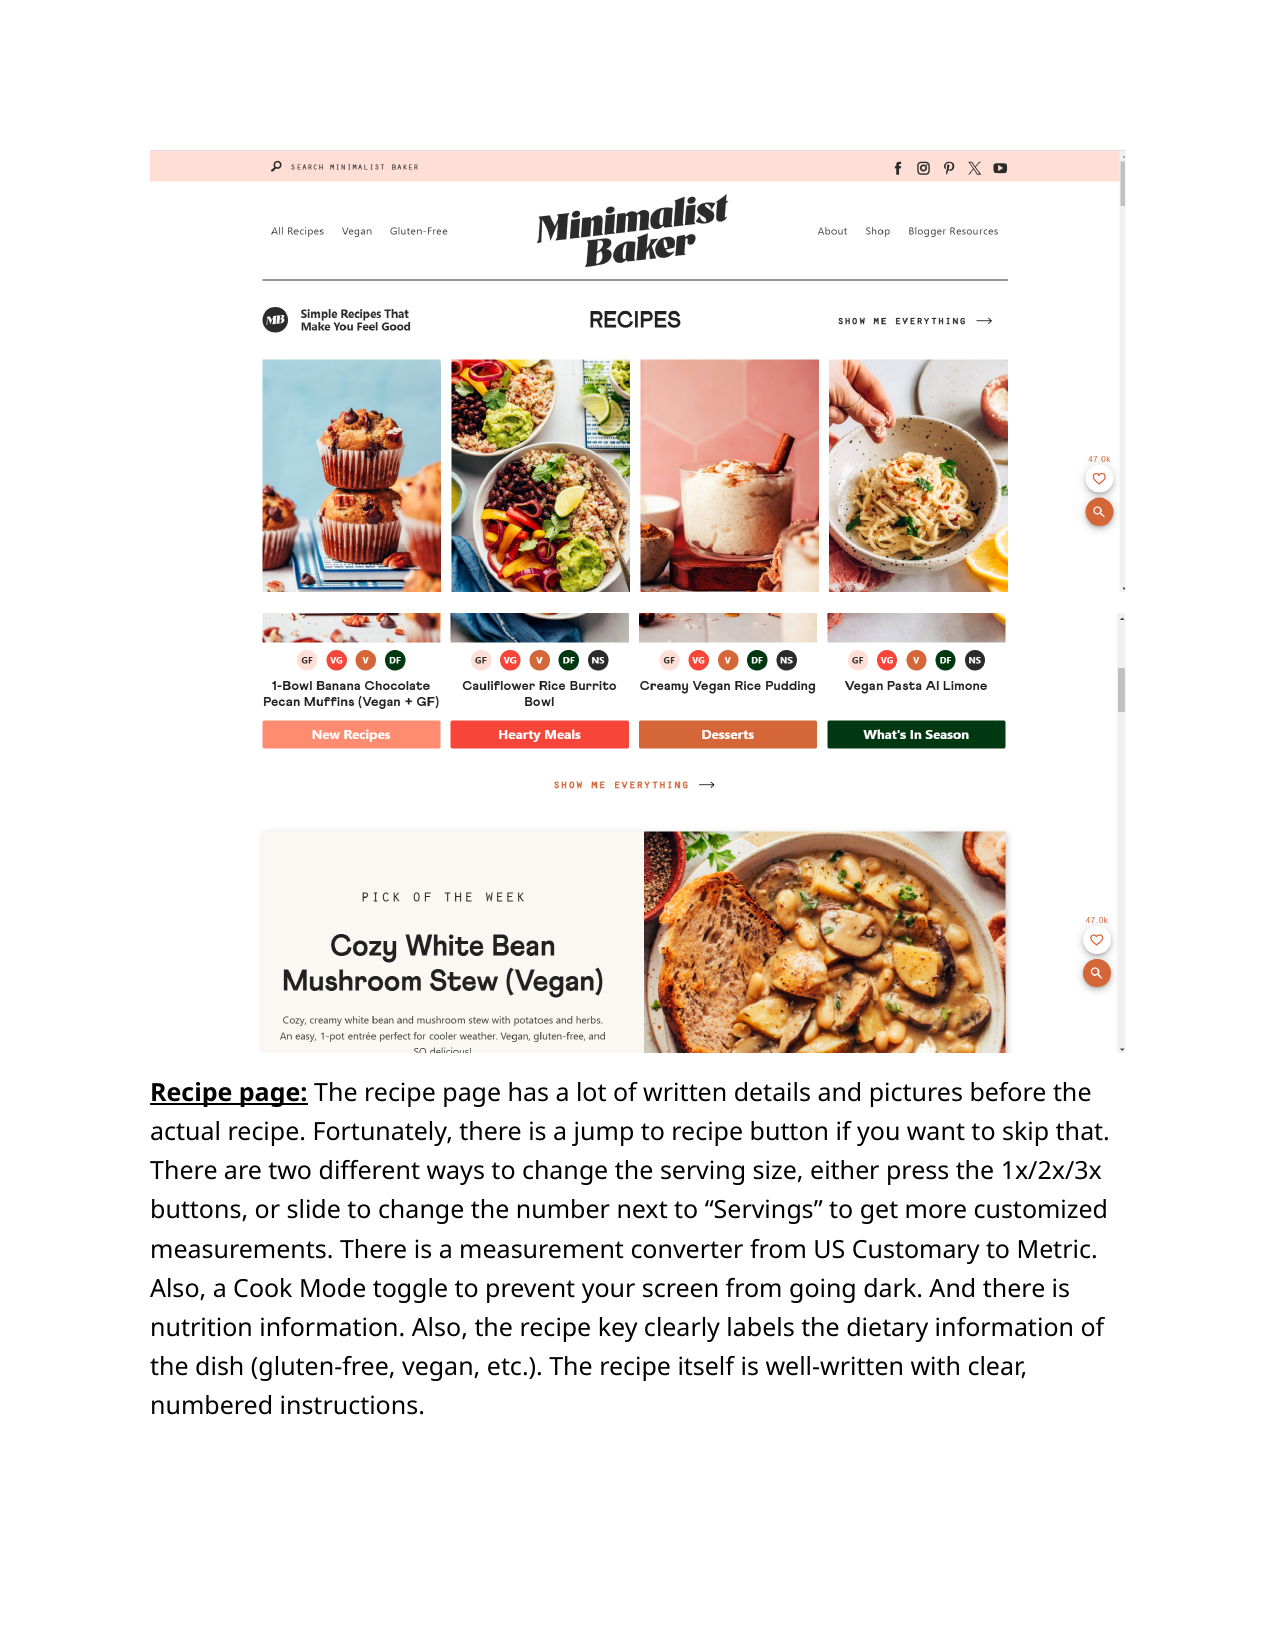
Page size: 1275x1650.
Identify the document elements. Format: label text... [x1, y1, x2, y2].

picture [150, 613, 1125, 1053]
text Recipe page: The recipe page has a lot of written details and pictures before the actual recipe. Fortunately, there is a jump to recipe button if you want to skip that. There are two different ways to change the serving size, either press the 1x/2x/3x buttons, or slide to change the number next to “Servings” to get more customized measurements. There is a measurement converter from US Customary to Metric. Also, a Cook Mode toggle to prevent your screen from going dark. And there is nutrition information. Also, the recipe key clearly labels the dietary information of the dish (gluten-free, vegan, etc.). The recipe itself is well-written with clear, numbered instructions. [150, 1074, 1125, 1422]
picture [150, 150, 1125, 592]
